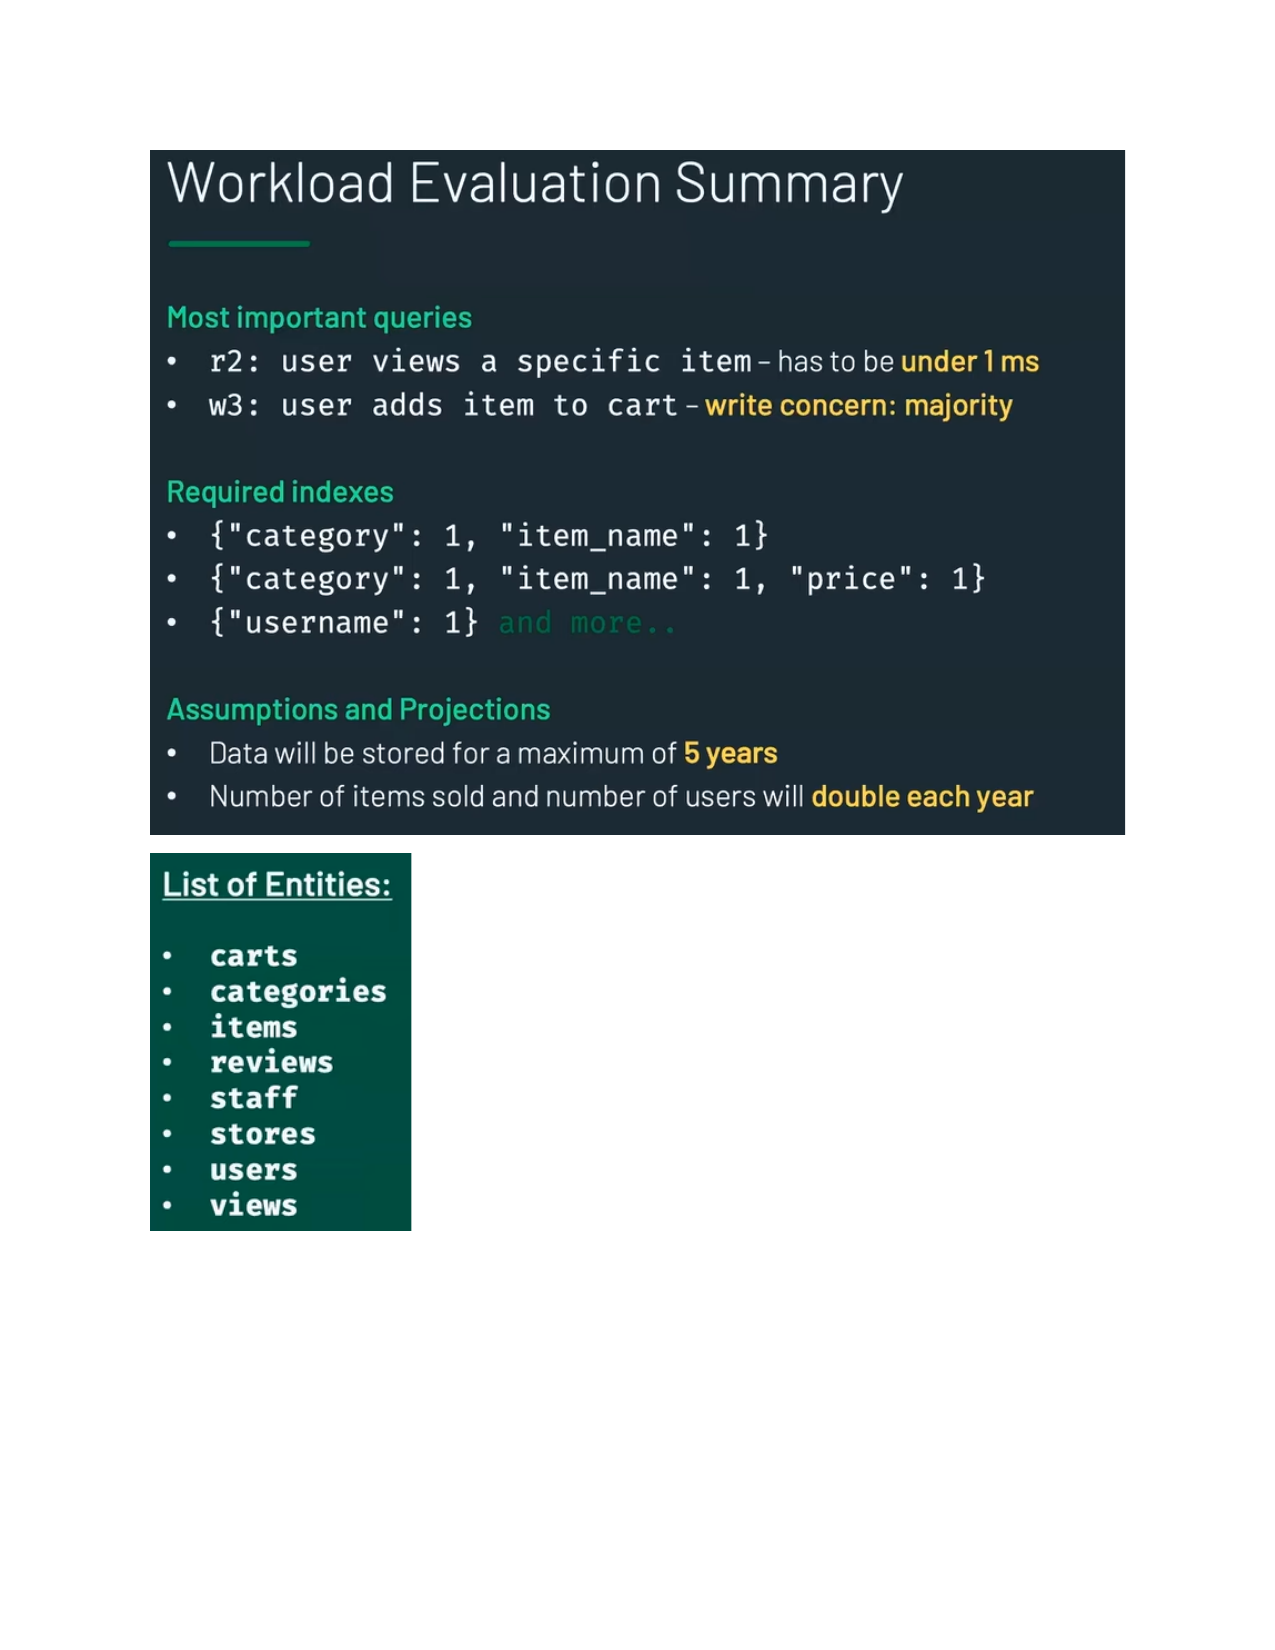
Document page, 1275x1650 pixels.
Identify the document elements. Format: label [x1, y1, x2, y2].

picture [150, 150, 1125, 835]
picture [150, 853, 412, 1231]
